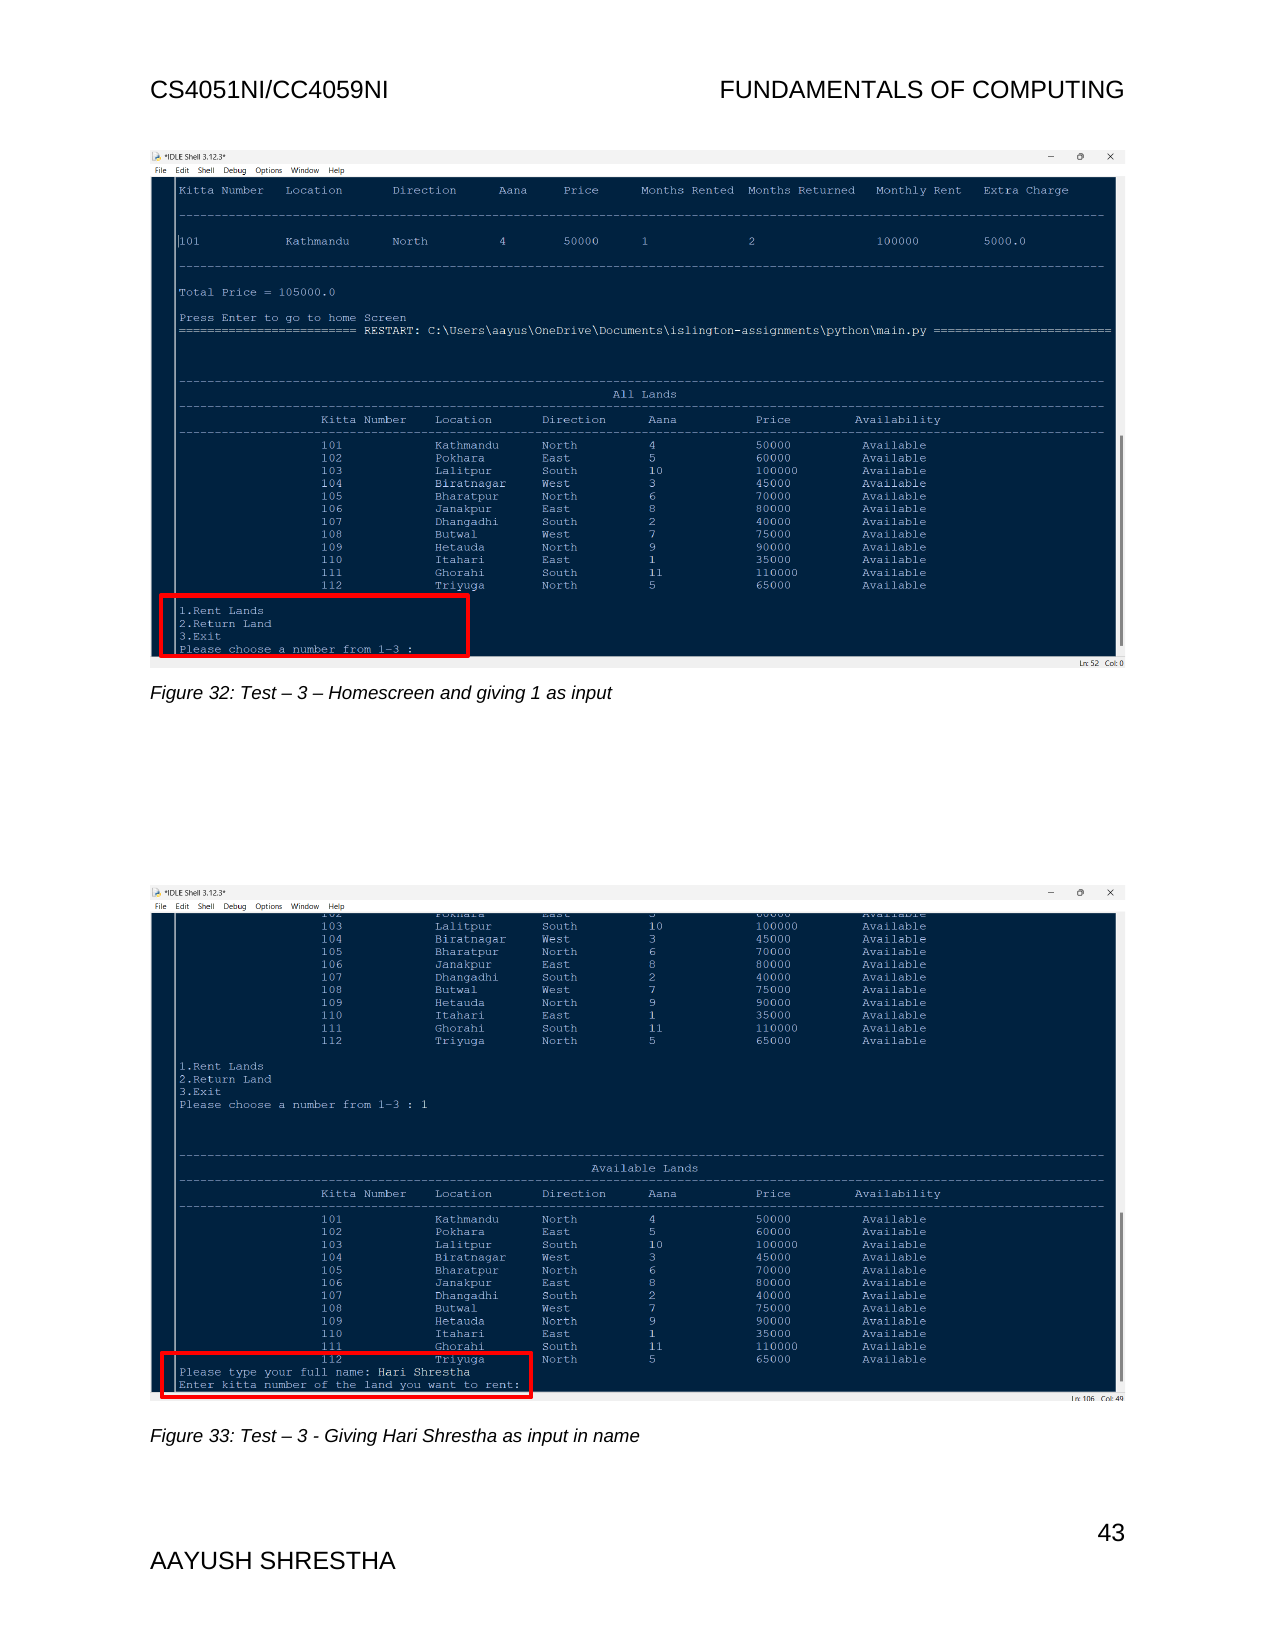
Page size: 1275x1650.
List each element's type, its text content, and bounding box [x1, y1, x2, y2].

picture [150, 885, 1125, 1401]
text Figure 33: Test – 3 - Giving Hari Shrestha as input in name [150, 1425, 1125, 1447]
picture [150, 150, 1125, 668]
text Figure 32: Test – 3 – Homescreen and giving 1 as input [150, 682, 1125, 703]
